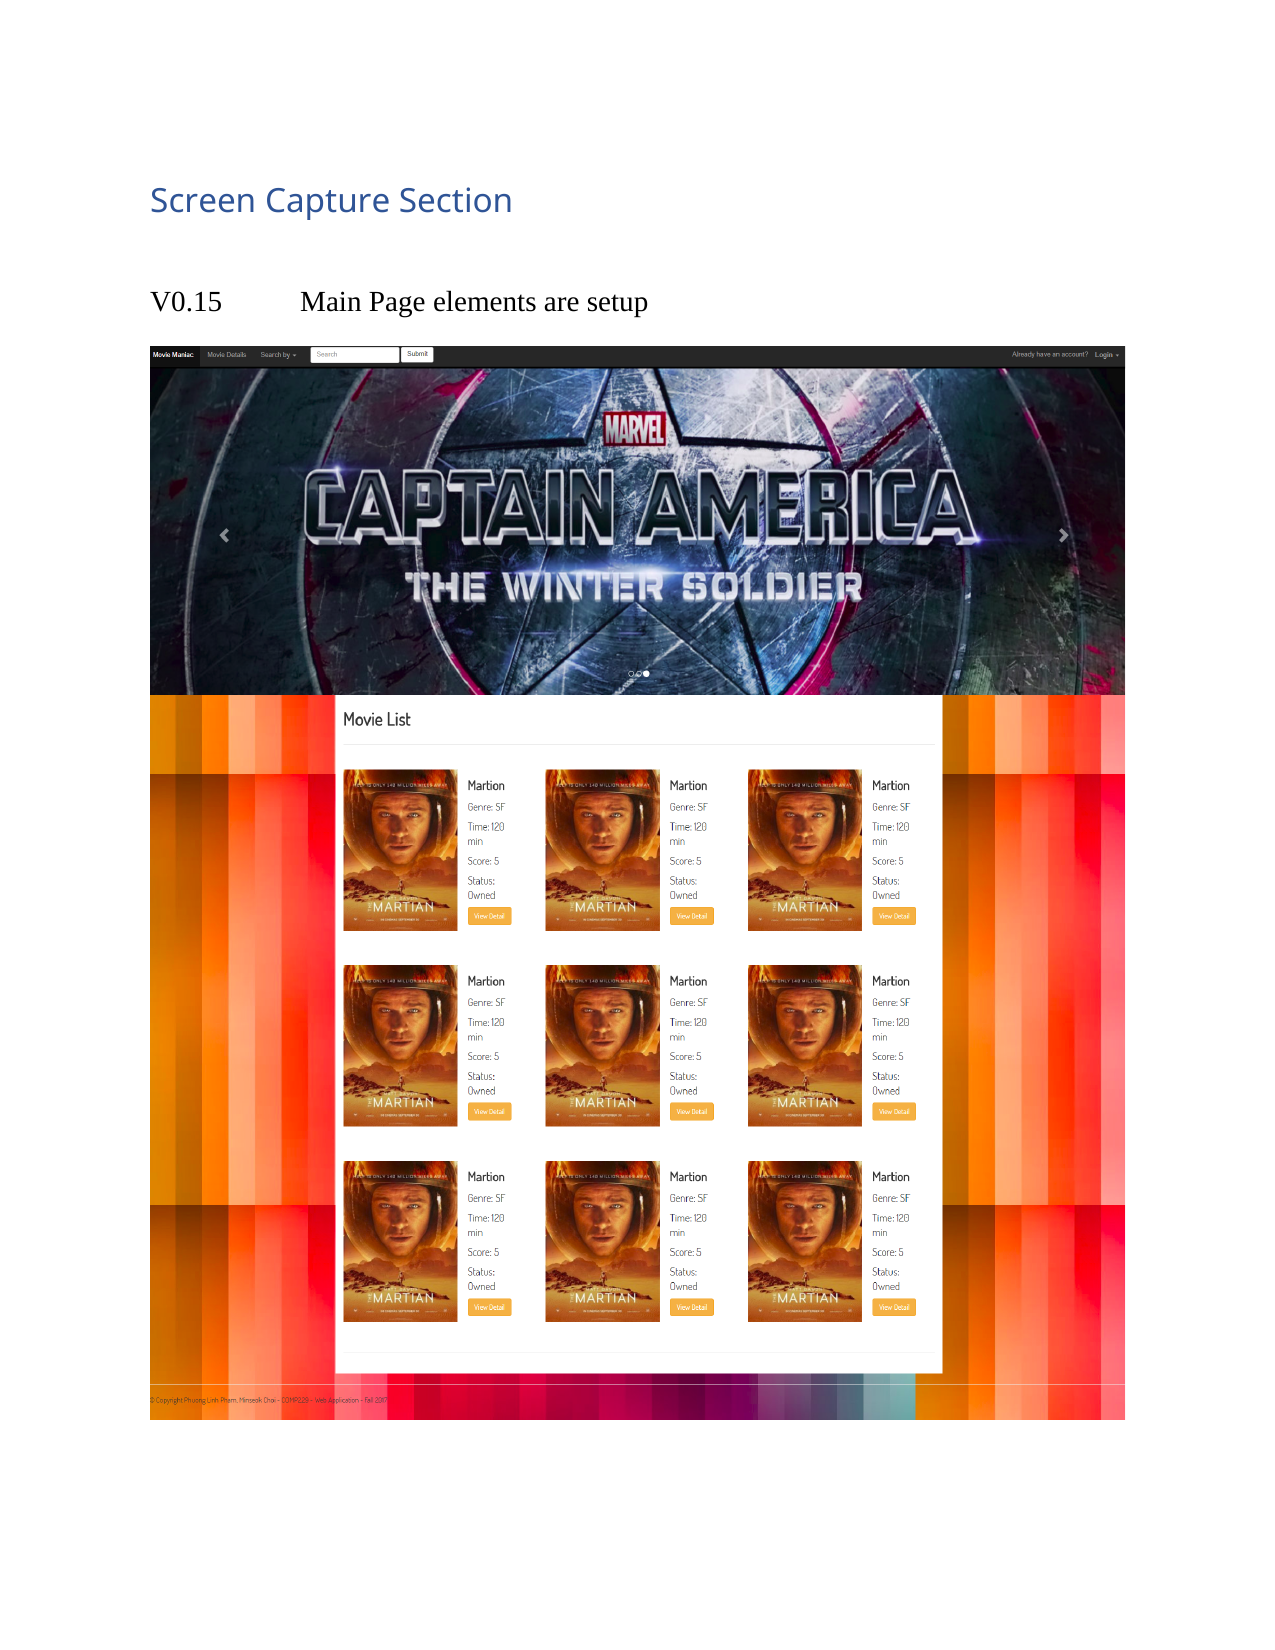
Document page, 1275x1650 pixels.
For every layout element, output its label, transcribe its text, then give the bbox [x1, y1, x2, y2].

text V0.15 Main Page elements are setup [150, 284, 1125, 317]
subtitle Screen Capture Section [150, 177, 1125, 223]
picture [150, 346, 1125, 1420]
